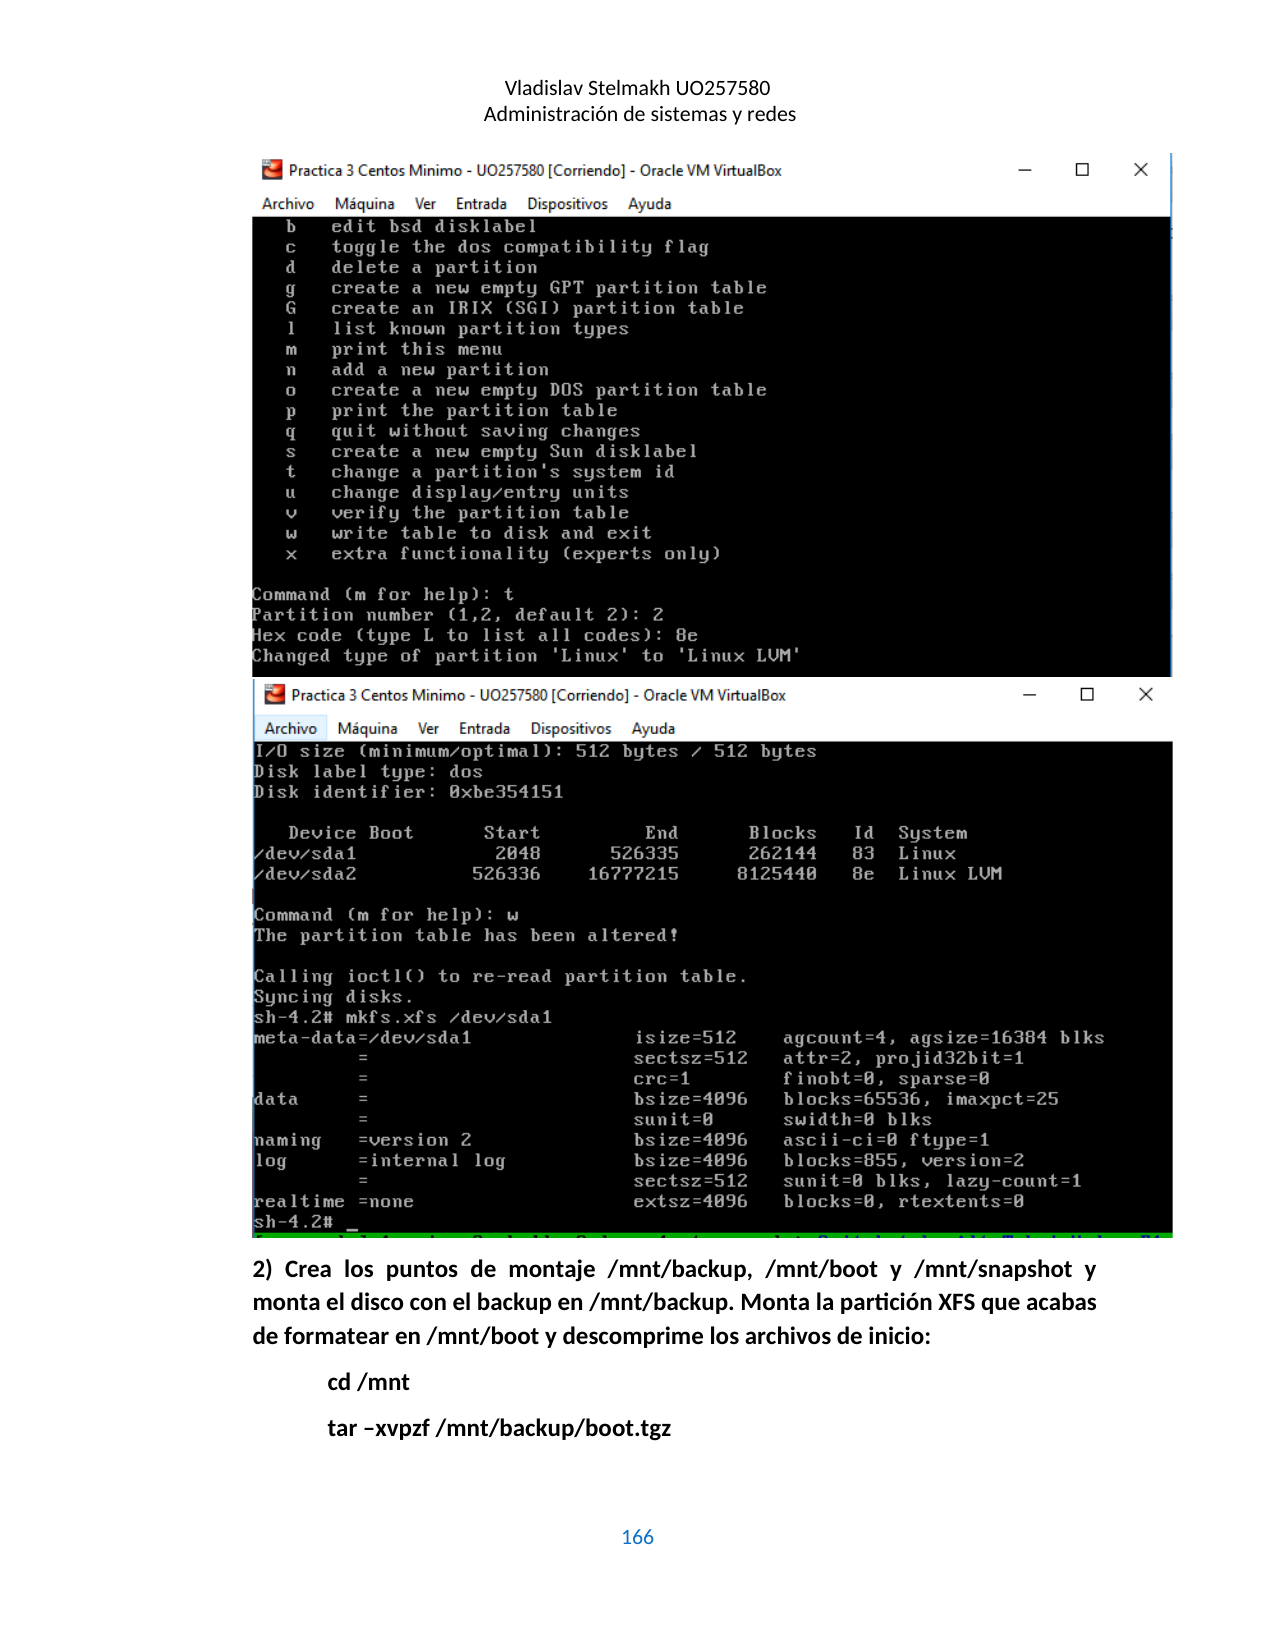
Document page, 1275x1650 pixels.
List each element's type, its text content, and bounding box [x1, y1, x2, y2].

text cd /mnt [252, 1366, 1098, 1397]
picture [252, 153, 1173, 677]
text 2) Crea los puntos de montaje /mnt/backup, /mnt/boot y /mnt/snapshot y monta el disco con el backup en /mnt/backup. Monta la partición XFS que acabas de formatear en /mnt/boot y descomprime los archivos de inicio: [252, 1253, 1098, 1351]
picture [252, 679, 1173, 1238]
text tar –xvpzf /mnt/backup/boot.tgz [252, 1412, 1098, 1443]
